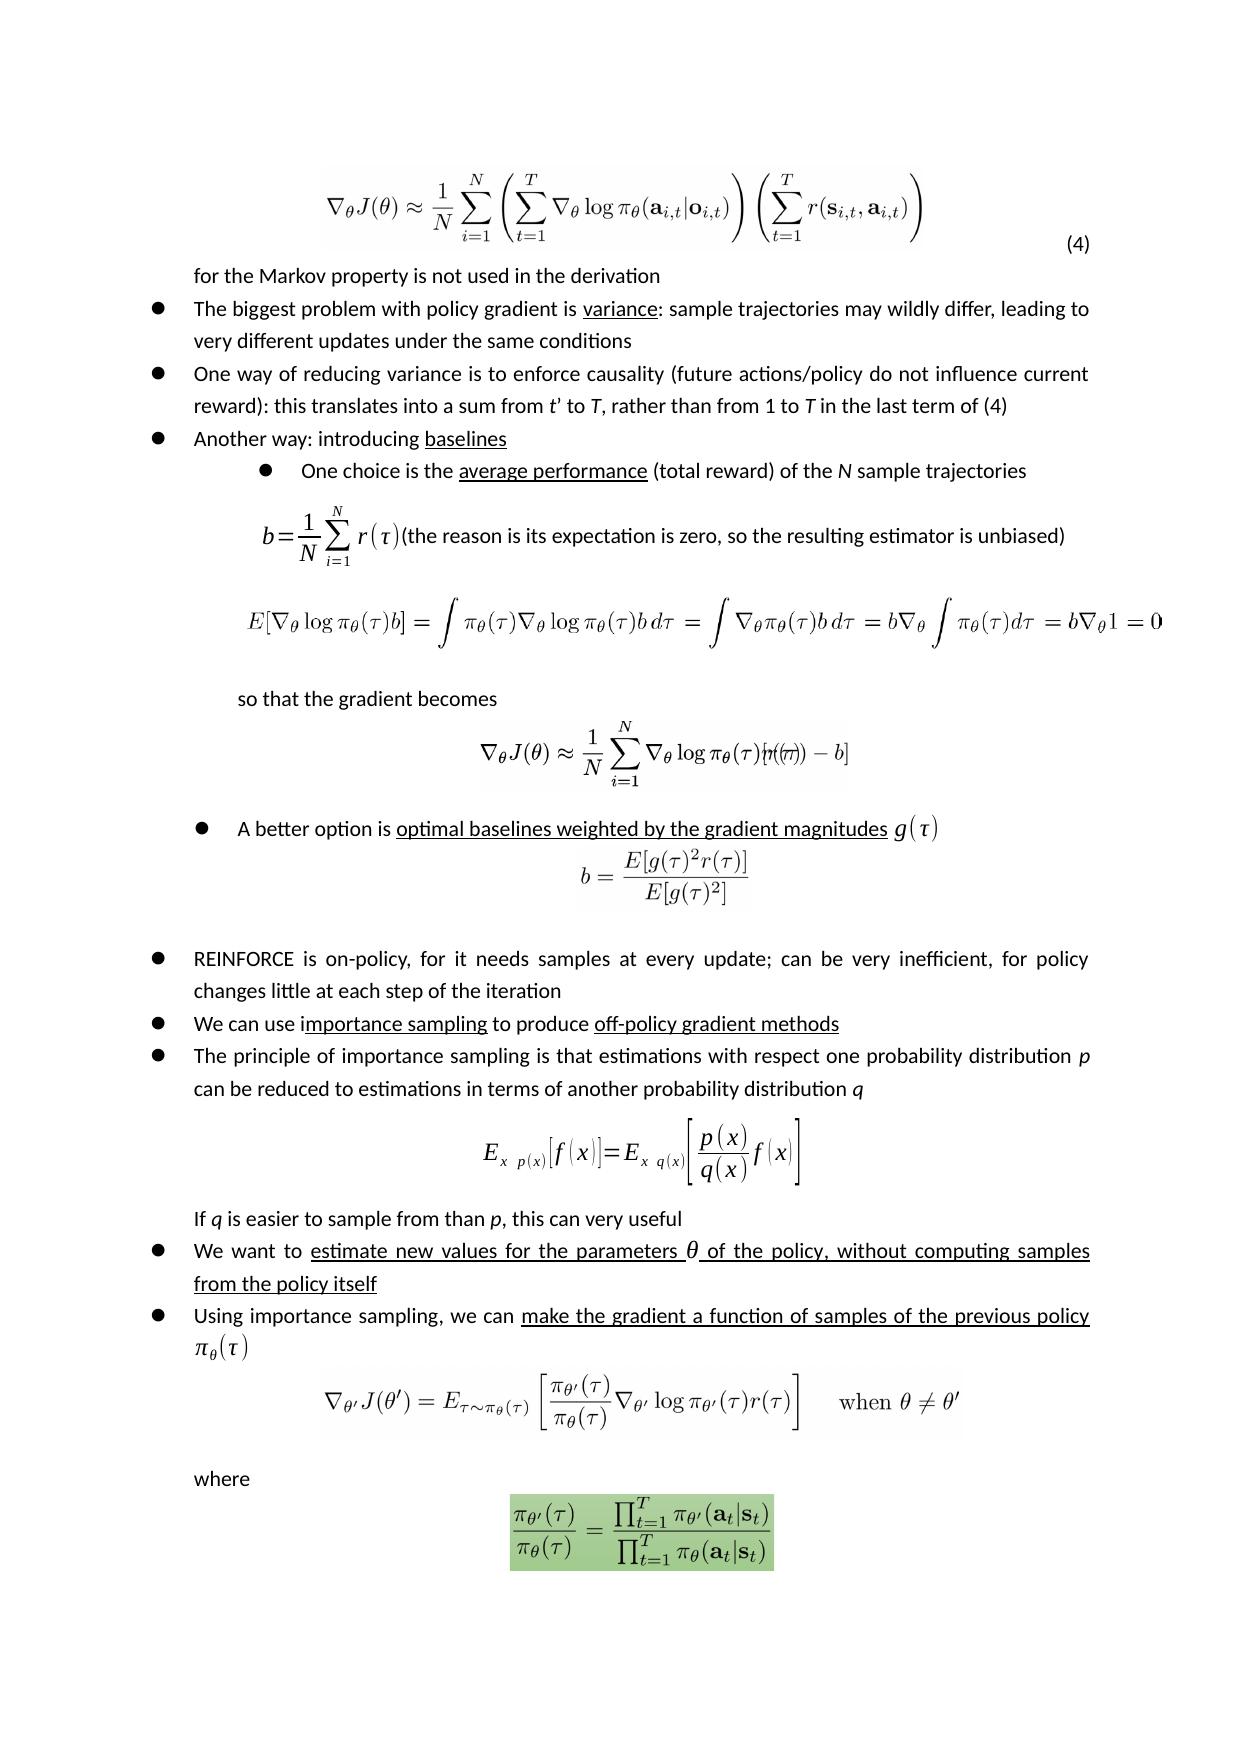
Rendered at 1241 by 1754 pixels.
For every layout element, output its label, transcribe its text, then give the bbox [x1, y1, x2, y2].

list The principle of importance sampling is that estimations with respect one probability distribution p can be reduced to estimations in terms of another probability distribution q [150, 1039, 1090, 1104]
list Another way: introducing baselines [150, 422, 1090, 454]
text so that the gradient becomes [237, 657, 1090, 714]
picture [509, 1494, 775, 1571]
picture [477, 714, 851, 791]
list We can use importance sampling to produce off-policy gradient methods [150, 1007, 1090, 1039]
list Using importance sampling, we can make the gradient a function of samples of the previous policy [150, 1299, 1090, 1364]
picture [320, 1364, 964, 1440]
list A better option is optimal baselines weighted by the gradient magnitudes [194, 812, 1090, 844]
text for the Markov property is not used in the derivation [150, 259, 1090, 292]
picture [322, 164, 925, 252]
picture [576, 844, 752, 912]
list One way of reducing variance is to enforce causality (future actions/policy do not influence current reward): this translates into a sum from t’ to T, rather than from 1 to T in the last term of (4) [150, 357, 1090, 422]
list One choice is the average performance (total reward) of the N sample trajectories (the reason is its expectation is zero, so the resulting estimator is unbiased) [194, 454, 1090, 584]
list We want to estimate new values for the parameters of the policy, without computing samples from the policy itself [150, 1234, 1090, 1299]
list REINFORCE is on-policy, for it needs samples at every update; can be very inefficient, for policy changes little at each step of the iteration [150, 942, 1090, 1007]
picture [237, 584, 1178, 657]
list If q is easier to sample from than p, this can very useful [194, 1202, 1090, 1234]
list The biggest problem with policy gradient is variance: sample trajectories may wildly differ, leading to very different updates under the same conditions [150, 292, 1090, 357]
list where [194, 1462, 1090, 1494]
